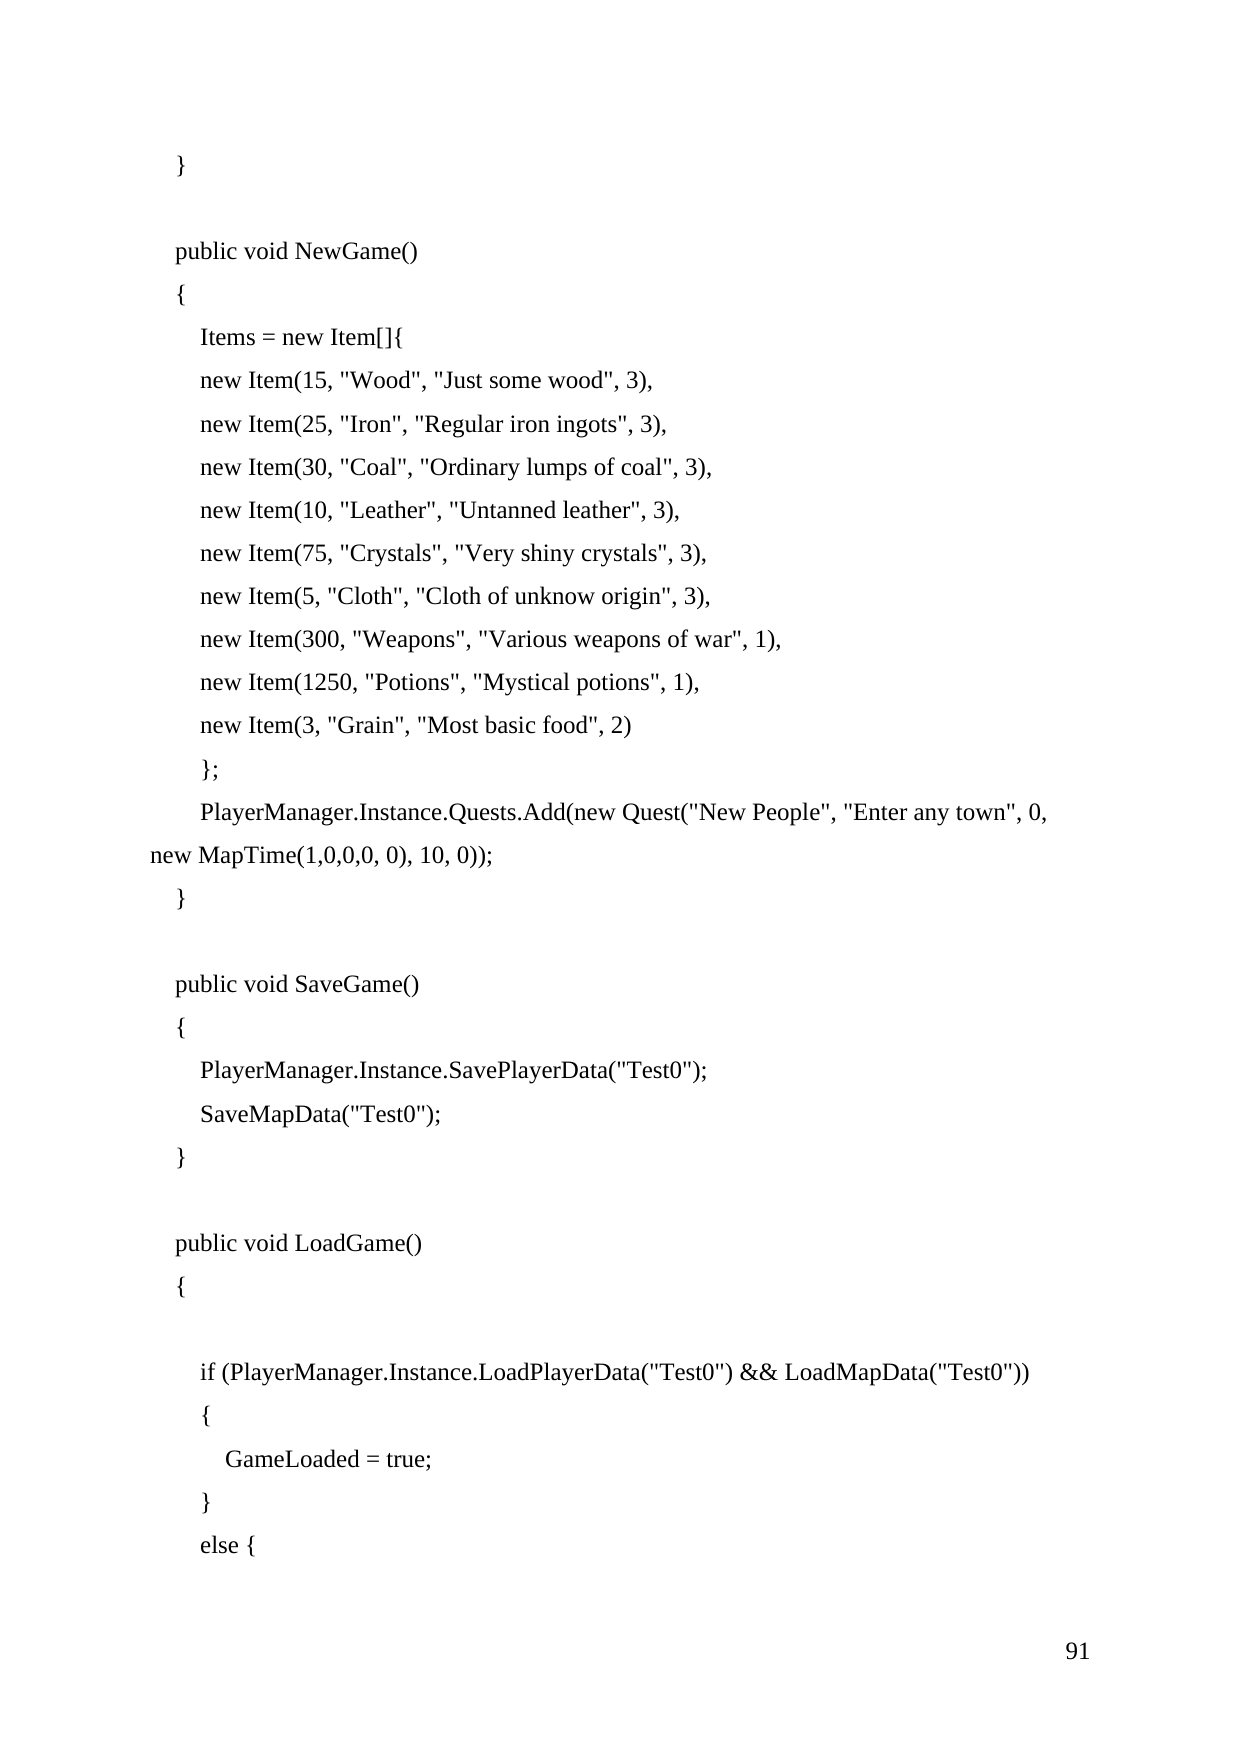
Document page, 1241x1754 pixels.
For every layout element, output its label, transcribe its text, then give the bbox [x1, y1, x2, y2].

text { [150, 1401, 1090, 1429]
text new Item(75, "Crystals", "Very shiny crystals", 3), [150, 538, 1090, 567]
text } [150, 150, 1090, 179]
text public void NewGame() [150, 236, 1090, 265]
text } [150, 1487, 1090, 1516]
text new Item(30, "Coal", "Ordinary lumps of coal", 3), [150, 452, 1090, 481]
text new Item(300, "Weapons", "Various weapons of war", 1), [150, 624, 1090, 653]
text public void LoadGame() [150, 1228, 1090, 1257]
text GameLoaded = true; [150, 1444, 1090, 1472]
text new Item(15, "Wood", "Just some wood", 3), [150, 366, 1090, 394]
text new Item(3, "Grain", "Most basic food", 2) [150, 711, 1090, 739]
text new Item(5, "Cloth", "Cloth of unknow origin", 3), [150, 581, 1090, 610]
text new Item(25, "Iron", "Regular iron ingots", 3), [150, 409, 1090, 437]
text { [150, 279, 1090, 308]
text { [150, 1271, 1090, 1300]
text Items = new Item[]{ [150, 322, 1090, 351]
text public void SaveGame() [150, 969, 1090, 998]
text SaveMapData("Test0"); [150, 1099, 1090, 1127]
text PlayerManager.Instance.Quests.Add(new Quest("New People", "Enter any town", 0, new MapTime(1,0,0,0, 0), 10, 0)); [150, 797, 1090, 869]
text } [150, 883, 1090, 912]
text }; [150, 754, 1090, 782]
text { [150, 1012, 1090, 1041]
text PlayerManager.Instance.SavePlayerData("Test0"); [150, 1056, 1090, 1084]
text } [150, 1142, 1090, 1171]
text new Item(10, "Leather", "Untanned leather", 3), [150, 495, 1090, 524]
text if (PlayerManager.Instance.LoadPlayerData("Test0") && LoadMapData("Test0")) [150, 1357, 1090, 1386]
text else { [150, 1530, 1090, 1559]
text new Item(1250, "Potions", "Mystical potions", 1), [150, 667, 1090, 696]
